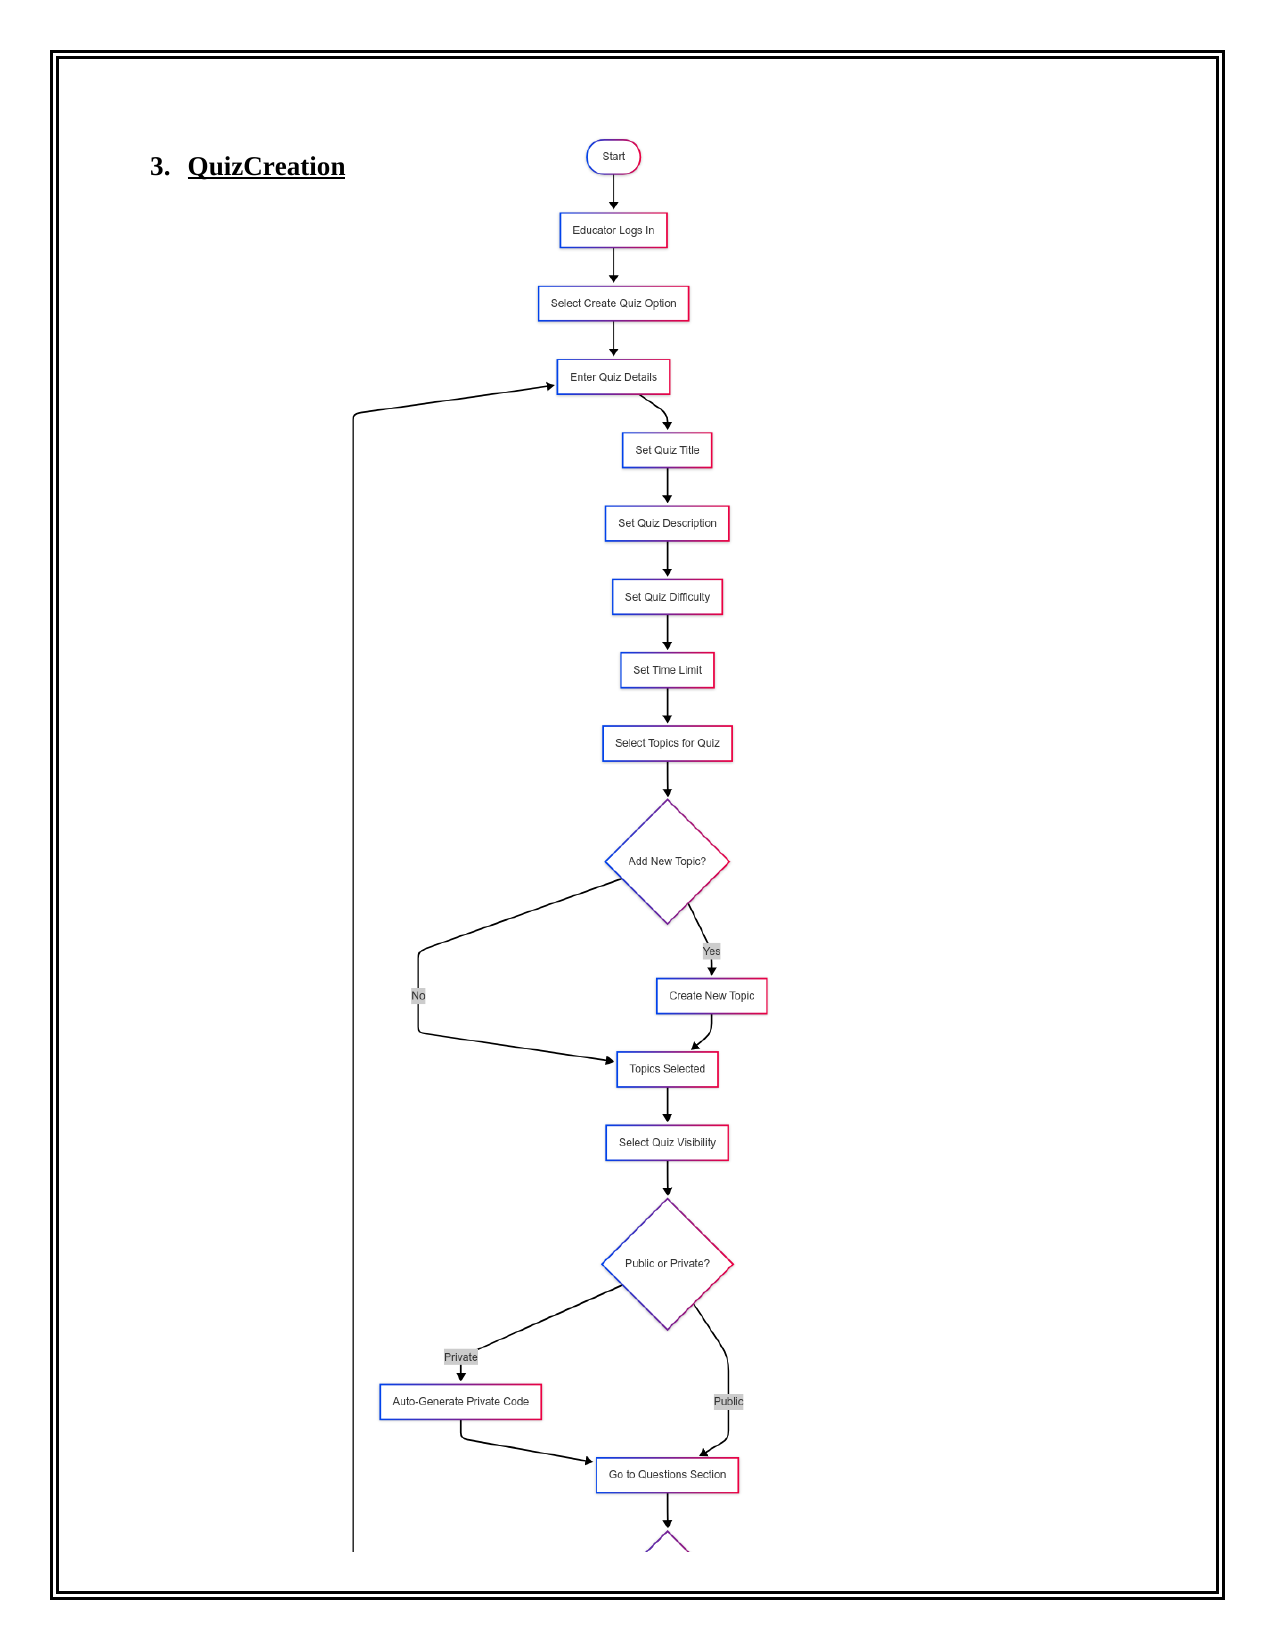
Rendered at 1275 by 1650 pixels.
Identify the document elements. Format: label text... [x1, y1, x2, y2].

picture [295, 181, 980, 1552]
picture [295, 133, 980, 150]
list QuizCreation [150, 150, 1125, 181]
